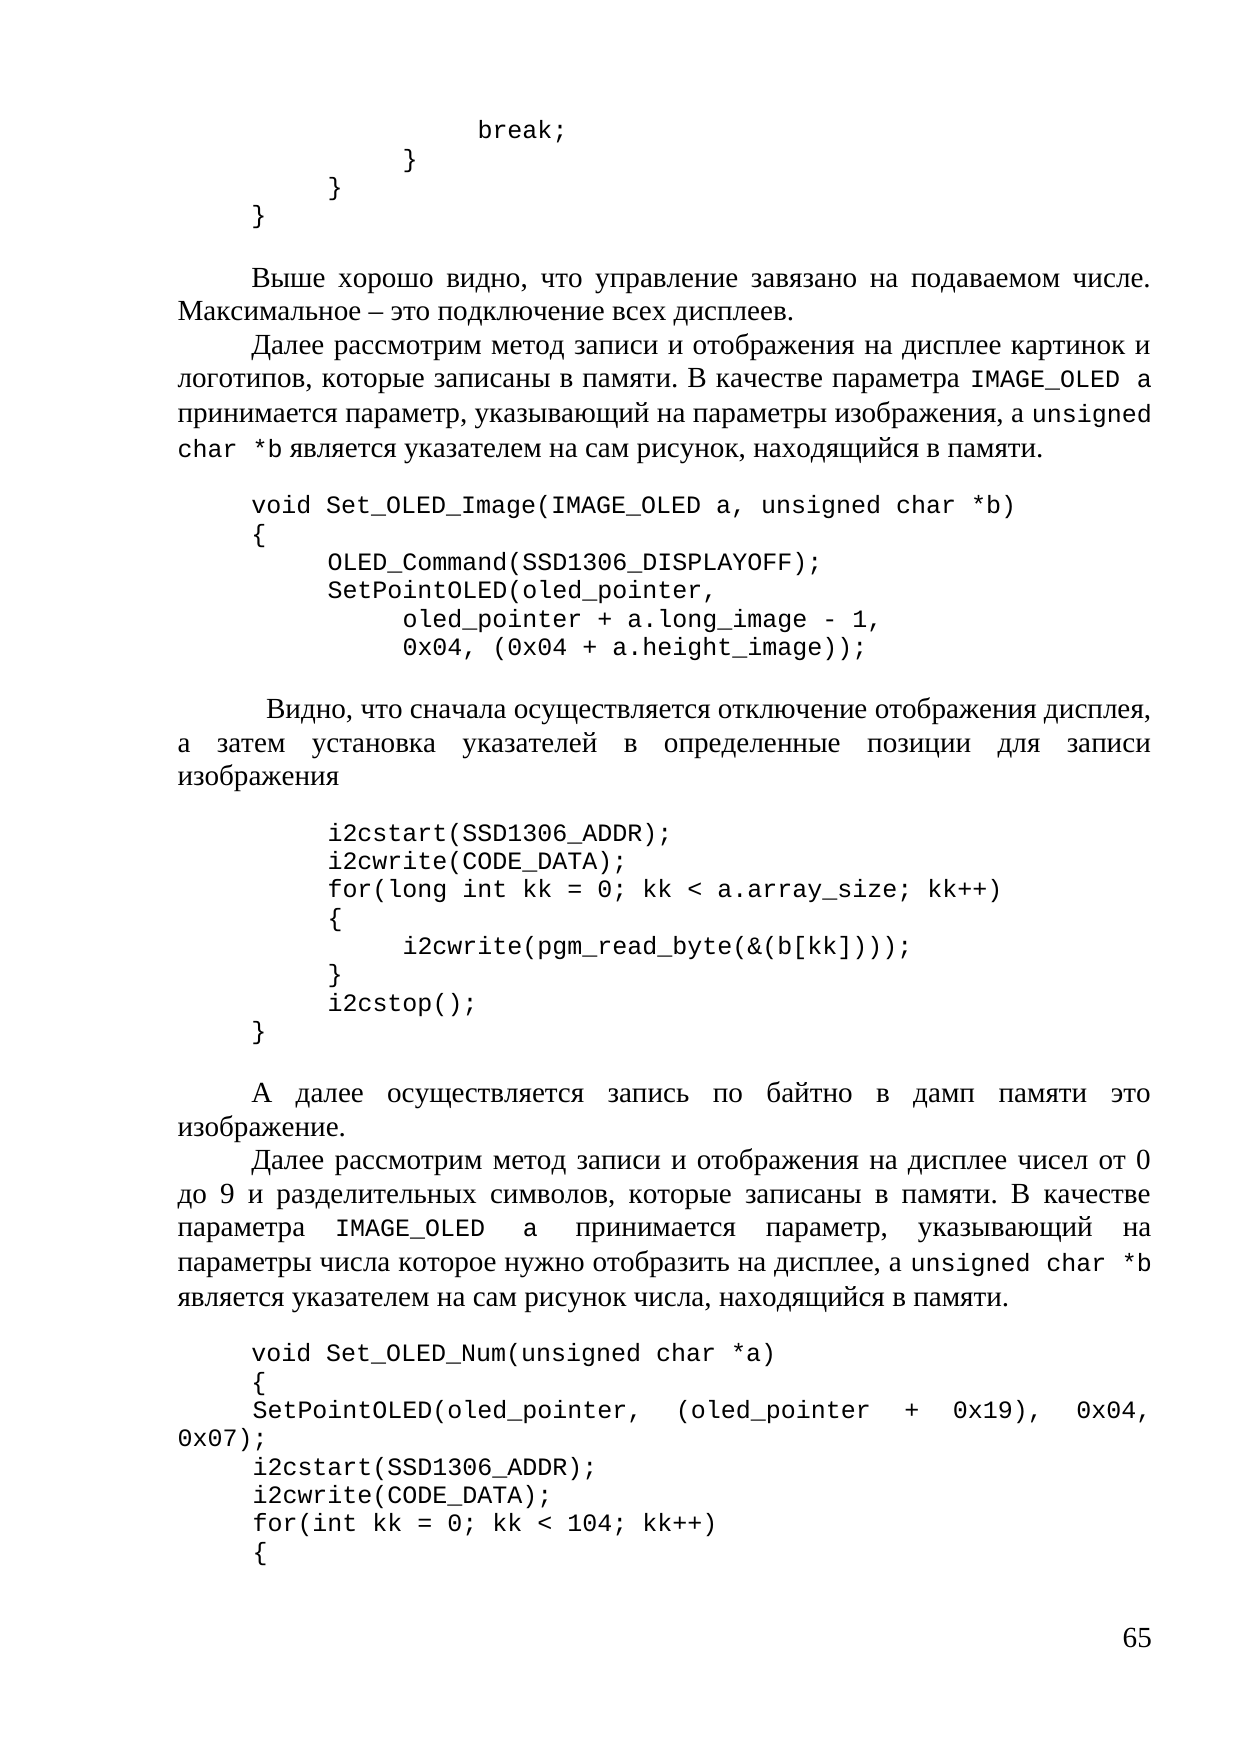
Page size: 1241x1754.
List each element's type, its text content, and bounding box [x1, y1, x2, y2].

text i2cstart(SSD1306_ADDR); [177, 820, 1152, 849]
text Видно, что сначала осуществляется отключение отображения дисплея, а затем установка указателей в определенные позиции для записи изображения [177, 691, 1152, 792]
text void Set_OLED_Num(unsigned char *a) [177, 1341, 1152, 1369]
text i2cstart(SSD1306_ADDR); [177, 1454, 1152, 1483]
text } [177, 175, 1152, 203]
text Далее рассмотрим метод записи и отображения на дисплее картинок и логотипов, которые записаны в памяти. В качестве параметра IMAGE_OLED a принимается параметр, указывающий на параметры изображения, а unsigned char *b является указателем на сам рисунок, находящийся в памяти. [177, 327, 1152, 465]
text i2cwrite(pgm_read_byte(&(b[kk]))); [177, 934, 1152, 962]
text oled_pointer + a.long_image - 1, [313, 606, 1152, 635]
text { [177, 1539, 1152, 1568]
text А далее осуществляется запись по байтно в дамп памяти это изображение. [177, 1075, 1152, 1142]
text OLED_Command(SSD1306_DISPLAYOFF); [177, 550, 1152, 578]
text { [177, 1369, 1152, 1398]
text { [177, 521, 1152, 550]
text } [177, 146, 1152, 175]
text break; [177, 118, 1152, 146]
text i2cwrite(CODE_DATA); [177, 849, 1152, 877]
text for(int kk = 0; kk < 104; kk++) [177, 1511, 1152, 1539]
text void Set_OLED_Image(IMAGE_OLED a, unsigned char *b) [177, 493, 1152, 521]
text { [177, 905, 1152, 934]
text Выше хорошо видно, что управление завязано на подаваемом числе. Максимальное – это подключение всех дисплеев. [177, 260, 1152, 327]
text i2cstop(); [177, 990, 1152, 1019]
text SetPointOLED(oled_pointer, (oled_pointer + 0x19), 0x04, 0x07); [177, 1398, 1152, 1454]
text } [177, 1019, 1152, 1047]
text } [177, 203, 1152, 231]
text for(long int kk = 0; kk < a.array_size; kk++) [177, 877, 1152, 905]
text Далее рассмотрим метод записи и отображения на дисплее чисел от 0 до 9 и разделительных символов, которые записаны в памяти. В качестве параметра IMAGE_OLED a принимается параметр, указывающий на параметры числа которое нужно отобразить на дисплее, а unsigned char *b является указателем на сам рисунок числа, находящийся в памяти. [177, 1142, 1152, 1313]
text i2cwrite(CODE_DATA); [177, 1483, 1152, 1511]
text } [177, 962, 1152, 990]
text 0x04, (0x04 + a.height_image)); [313, 635, 1152, 663]
text SetPointOLED(oled_pointer, [177, 578, 1152, 606]
